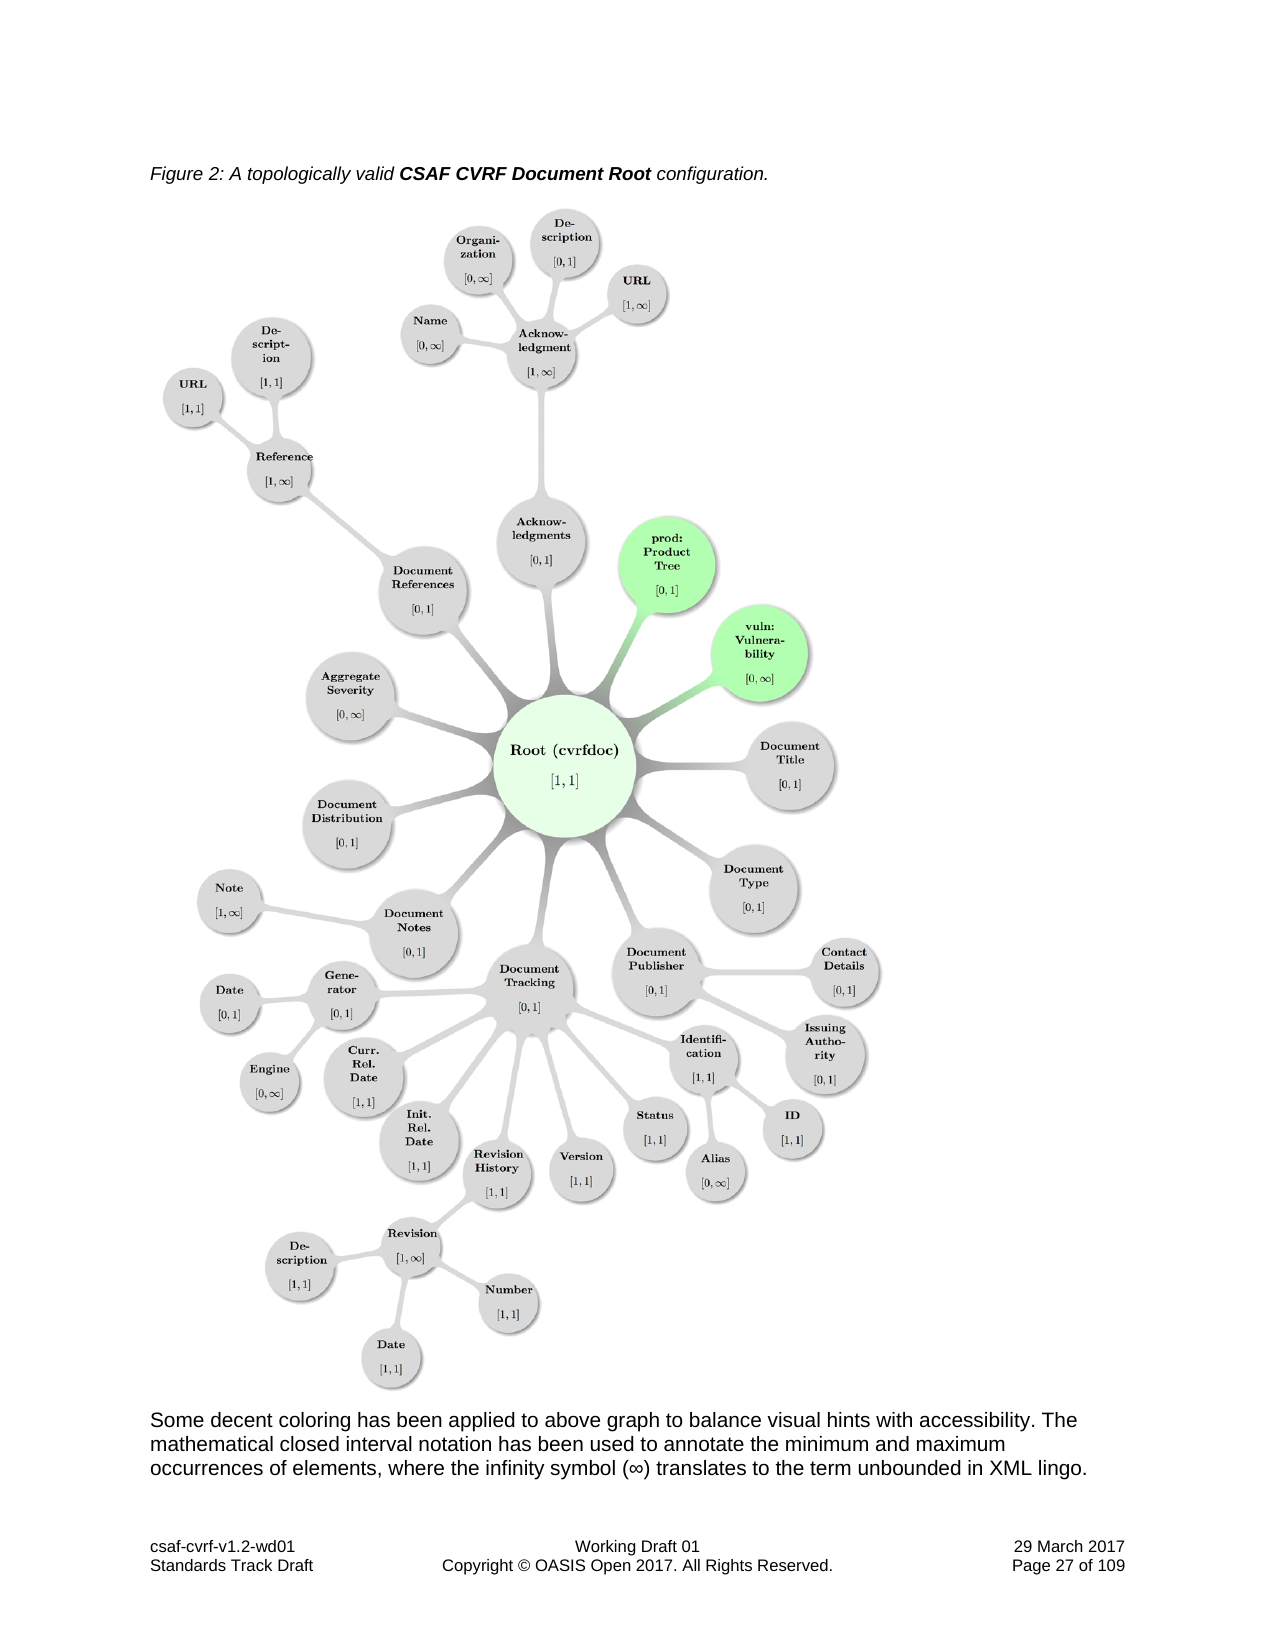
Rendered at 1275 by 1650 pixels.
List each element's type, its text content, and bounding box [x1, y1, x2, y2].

picture [150, 196, 891, 1400]
text Some decent coloring has been applied to above graph to balance visual hints with accessibility. The mathematical closed interval notation has been used to annotate the minimum and maximum occurrences of elements, where the infinity symbol (∞) translates to the term unbounded in XML lingo. [150, 1408, 1125, 1479]
